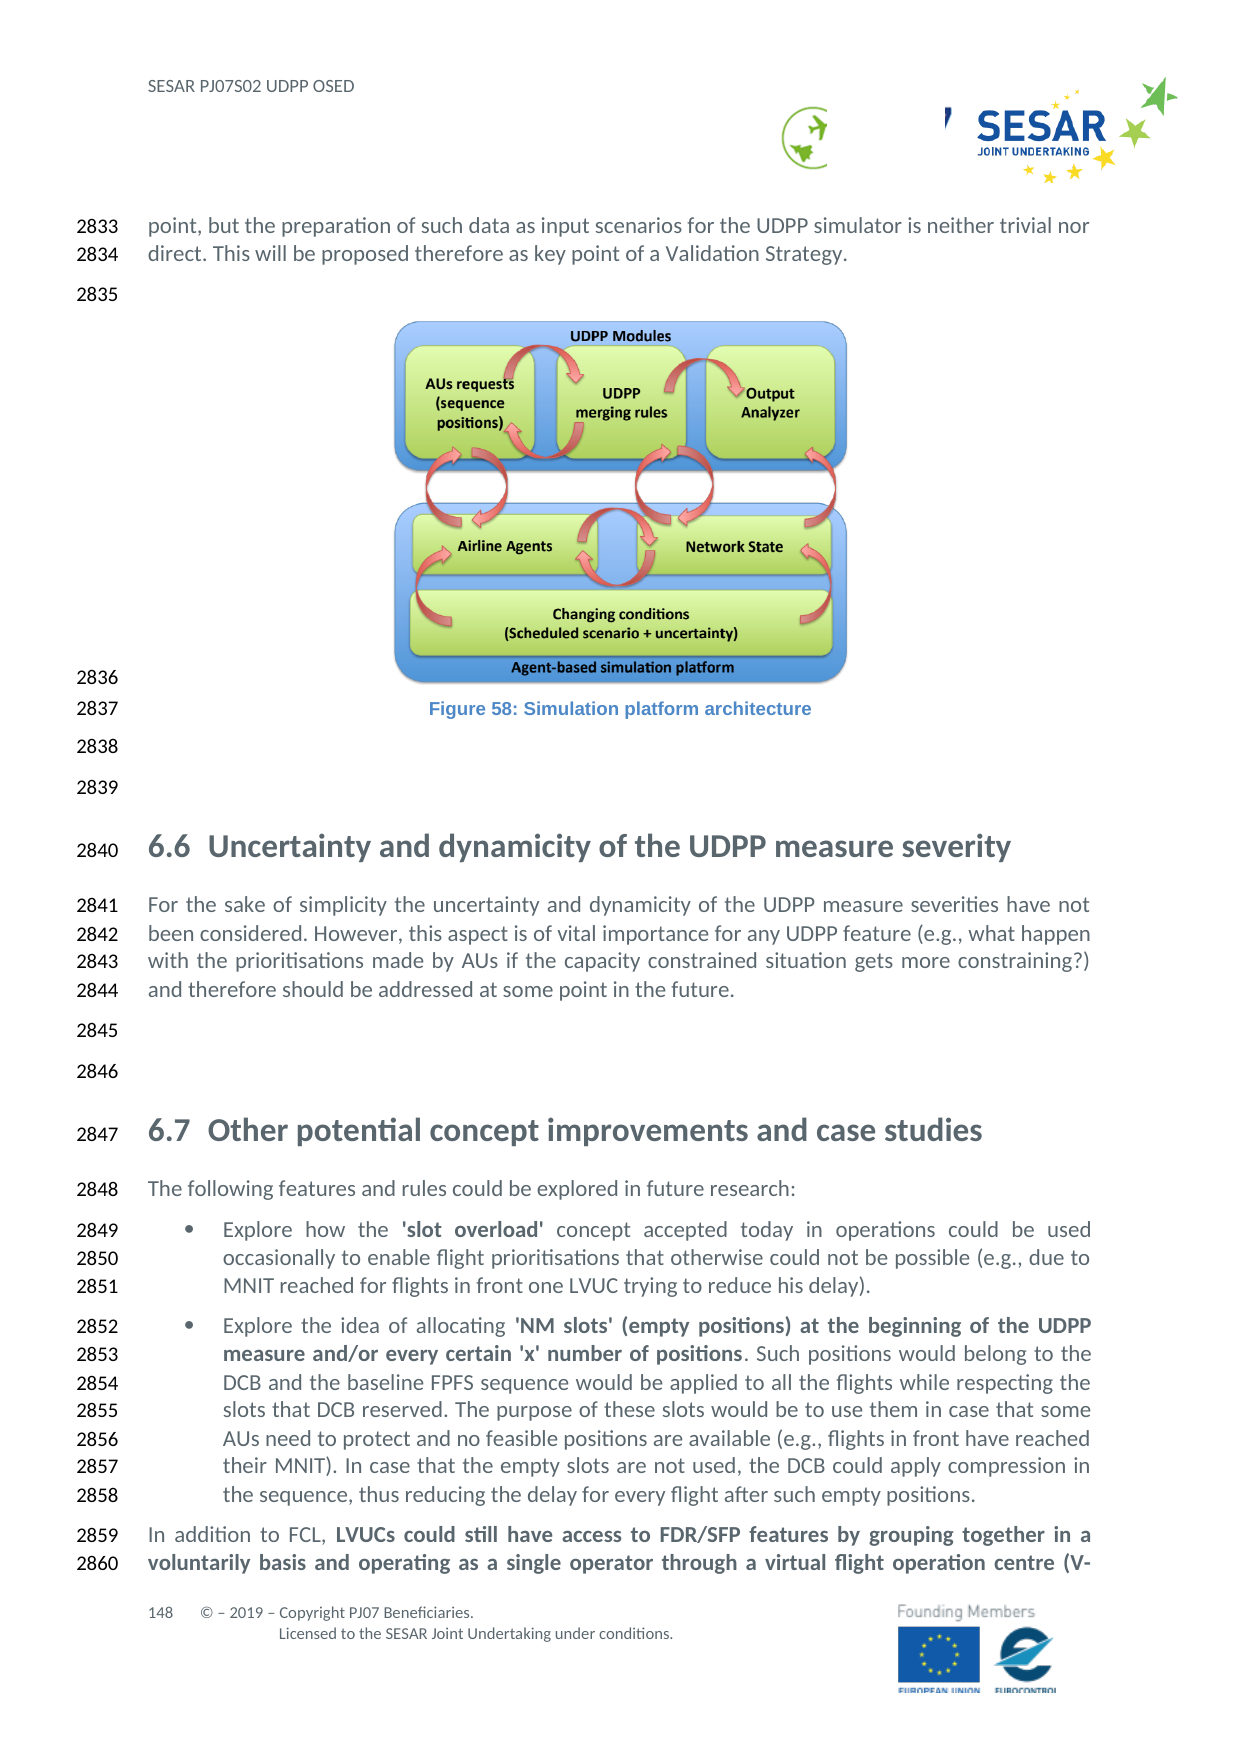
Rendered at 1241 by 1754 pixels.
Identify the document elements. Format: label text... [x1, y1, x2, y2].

picture [767, 79, 958, 180]
subtitle Other potential concept improvements and case studies [148, 1109, 1092, 1149]
list Explore how the 'slot overload' concept accepted today in operations could be used occasionally to enable flight prioritisations that otherwise could not be possible (e.g., due to MNIT reached for flights in front one LVUC trying to reduce his delay). [185, 1215, 1092, 1299]
text Figure 58: Simulation platform architecture [148, 697, 1092, 719]
text The following features and rules could be explored in future research: [148, 1174, 1092, 1202]
subtitle Uncertainty and dynamicity of the UDPP measure severity [148, 825, 1092, 866]
text For the sake of simplicity the uncertainty and dynamicity of the UDPP measure severities have not been considered. However, this aspect is of vital importance for any UDPP feature (e.g., what happen with the prioritisations made by AUs if the capacity constrained situation gets more constraining?) and therefore should be addressed at some point in the future. [148, 891, 1092, 1003]
list Explore the idea of allocating 'NM slots' (empty positions) at the beginning of the UDPP measure and/or every certain 'x' number of positions. Such positions would belong to the DCB and the baseline FPFS sequence would be applied to all the flights while respecting the slots that DCB reserved. The purpose of these slots would be to use them in case that some AUs need to protect and no feasible positions are available (e.g., flights in front have reached their MNIT). In case that the empty slots are not used, the DCB could apply compression in the sequence, thus reducing the delay for every flight after such empty positions. [185, 1312, 1092, 1508]
